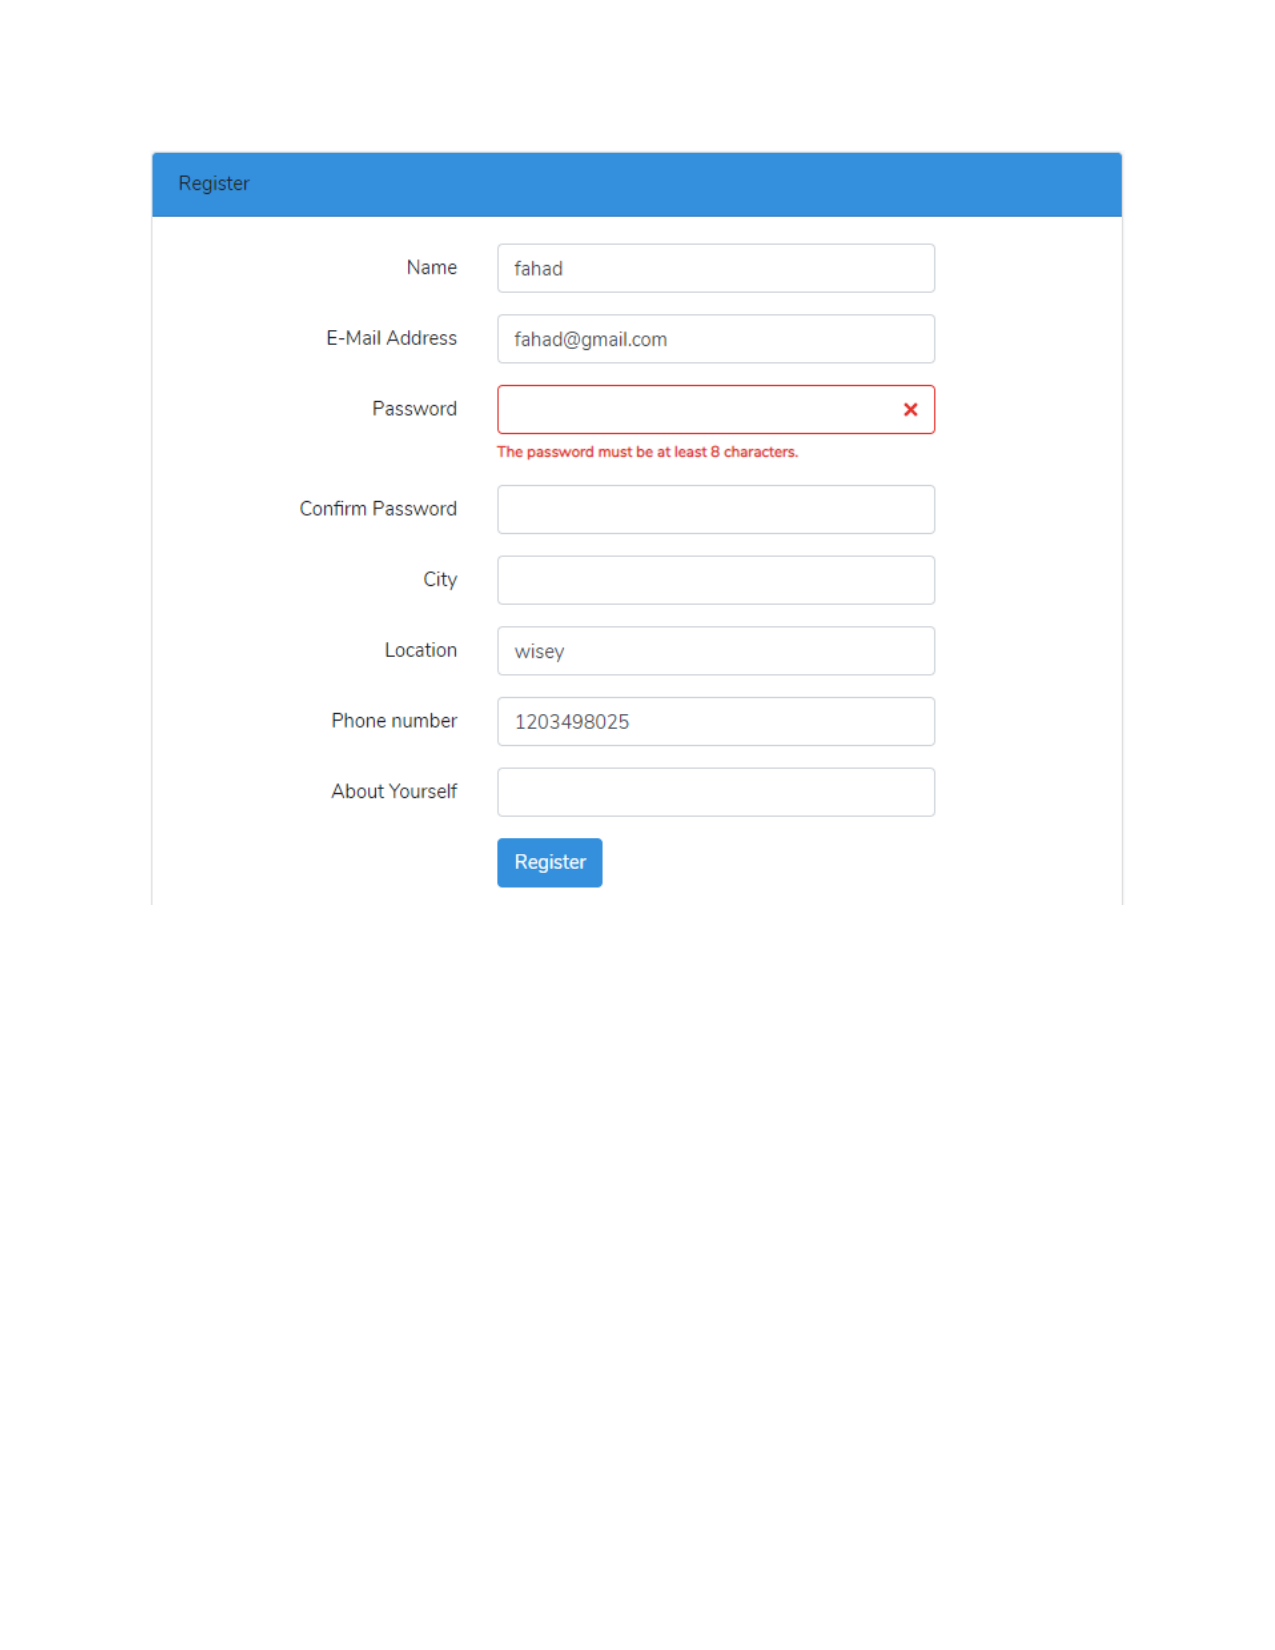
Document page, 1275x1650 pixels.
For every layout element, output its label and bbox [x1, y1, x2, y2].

picture [150, 150, 1125, 905]
